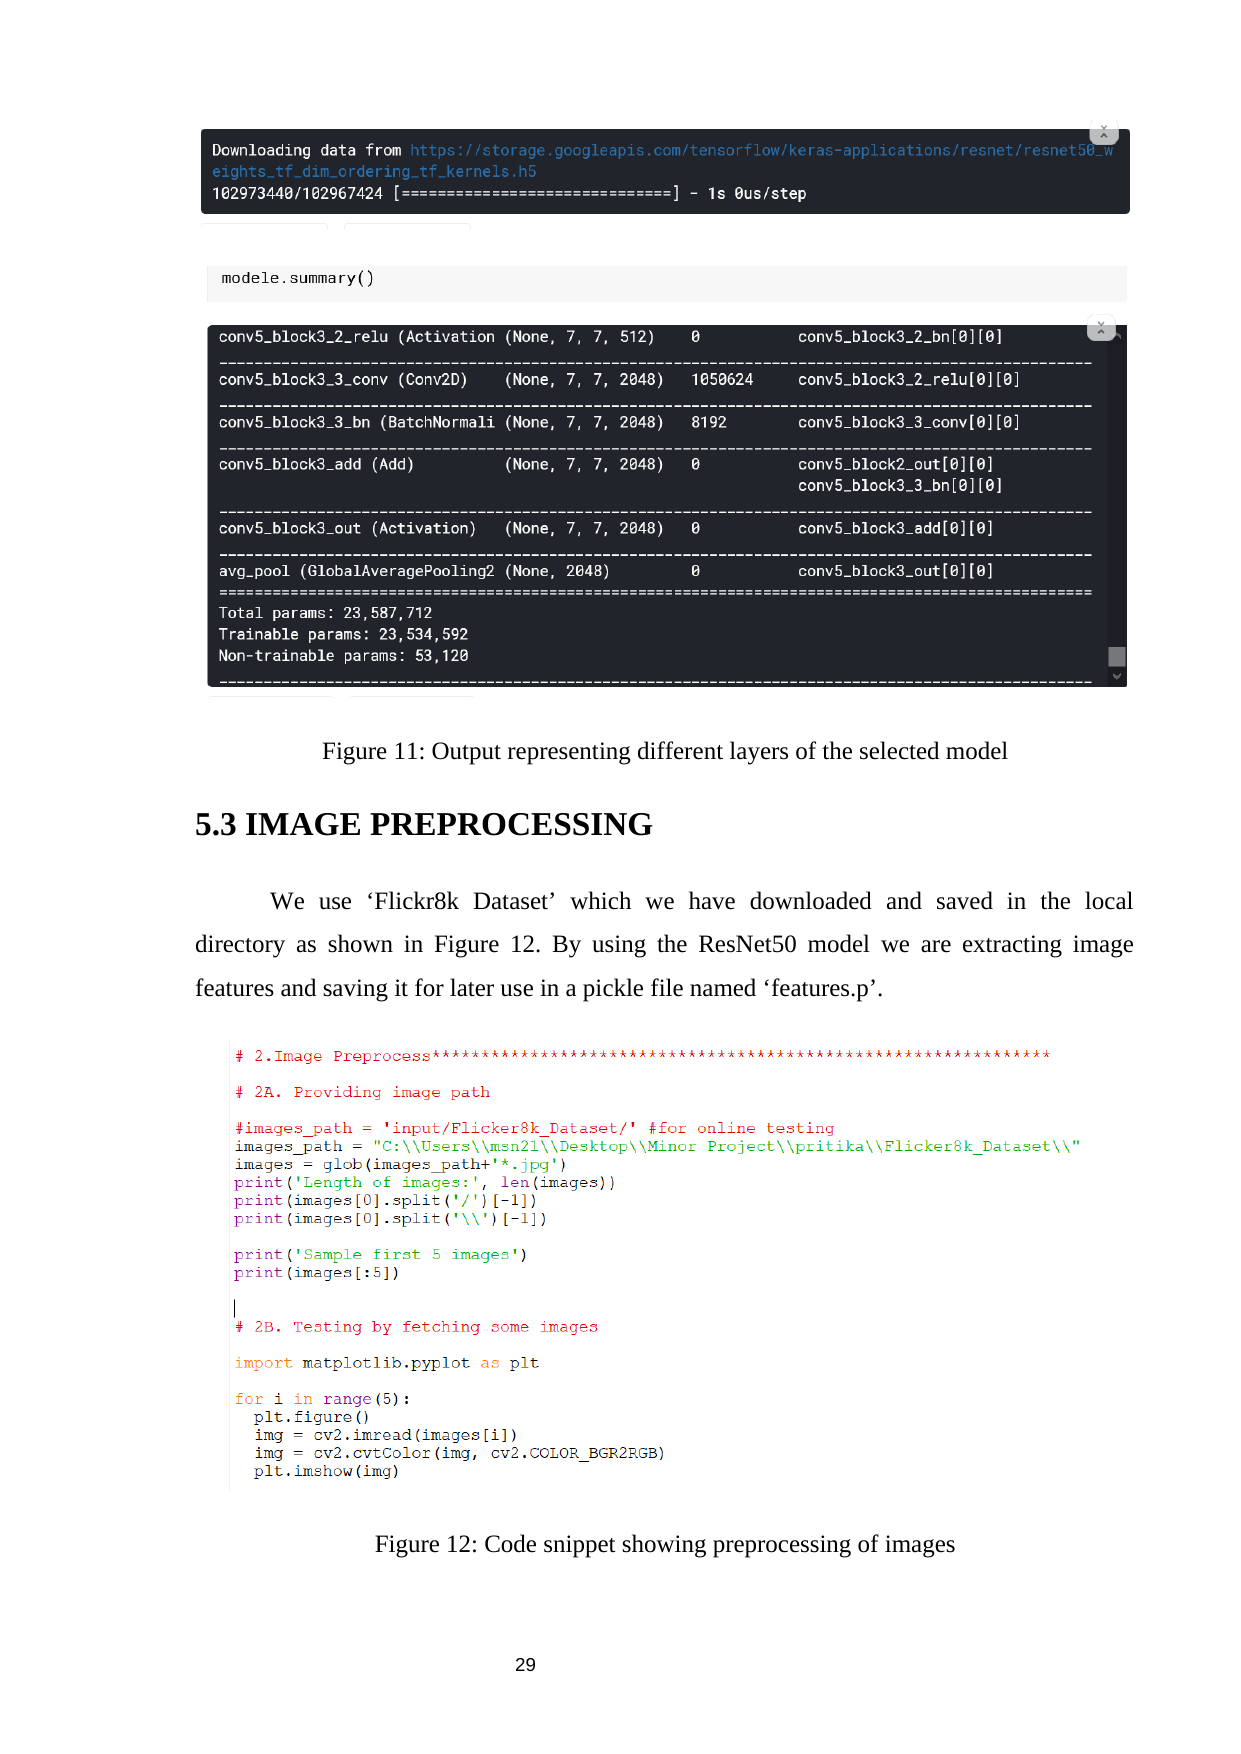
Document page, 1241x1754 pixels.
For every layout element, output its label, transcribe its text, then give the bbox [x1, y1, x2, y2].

picture [195, 120, 1136, 229]
text Figure 12: Code snippet showing preprocessing of images [195, 1529, 1135, 1557]
text We use ‘Flickr8k Dataset’ which we have downloaded and saved in the local directory as shown in Figure 12. By using the ResNet50 model we are extracting image features and saving it for later use in a pickle file named ‘features.p’. [195, 886, 1135, 1001]
picture [195, 266, 1136, 698]
picture [229, 1040, 1101, 1491]
text 5.3 IMAGE PREPROCESSING [195, 804, 1135, 842]
text Figure 11: Output representing different layers of the selected model [195, 736, 1135, 764]
